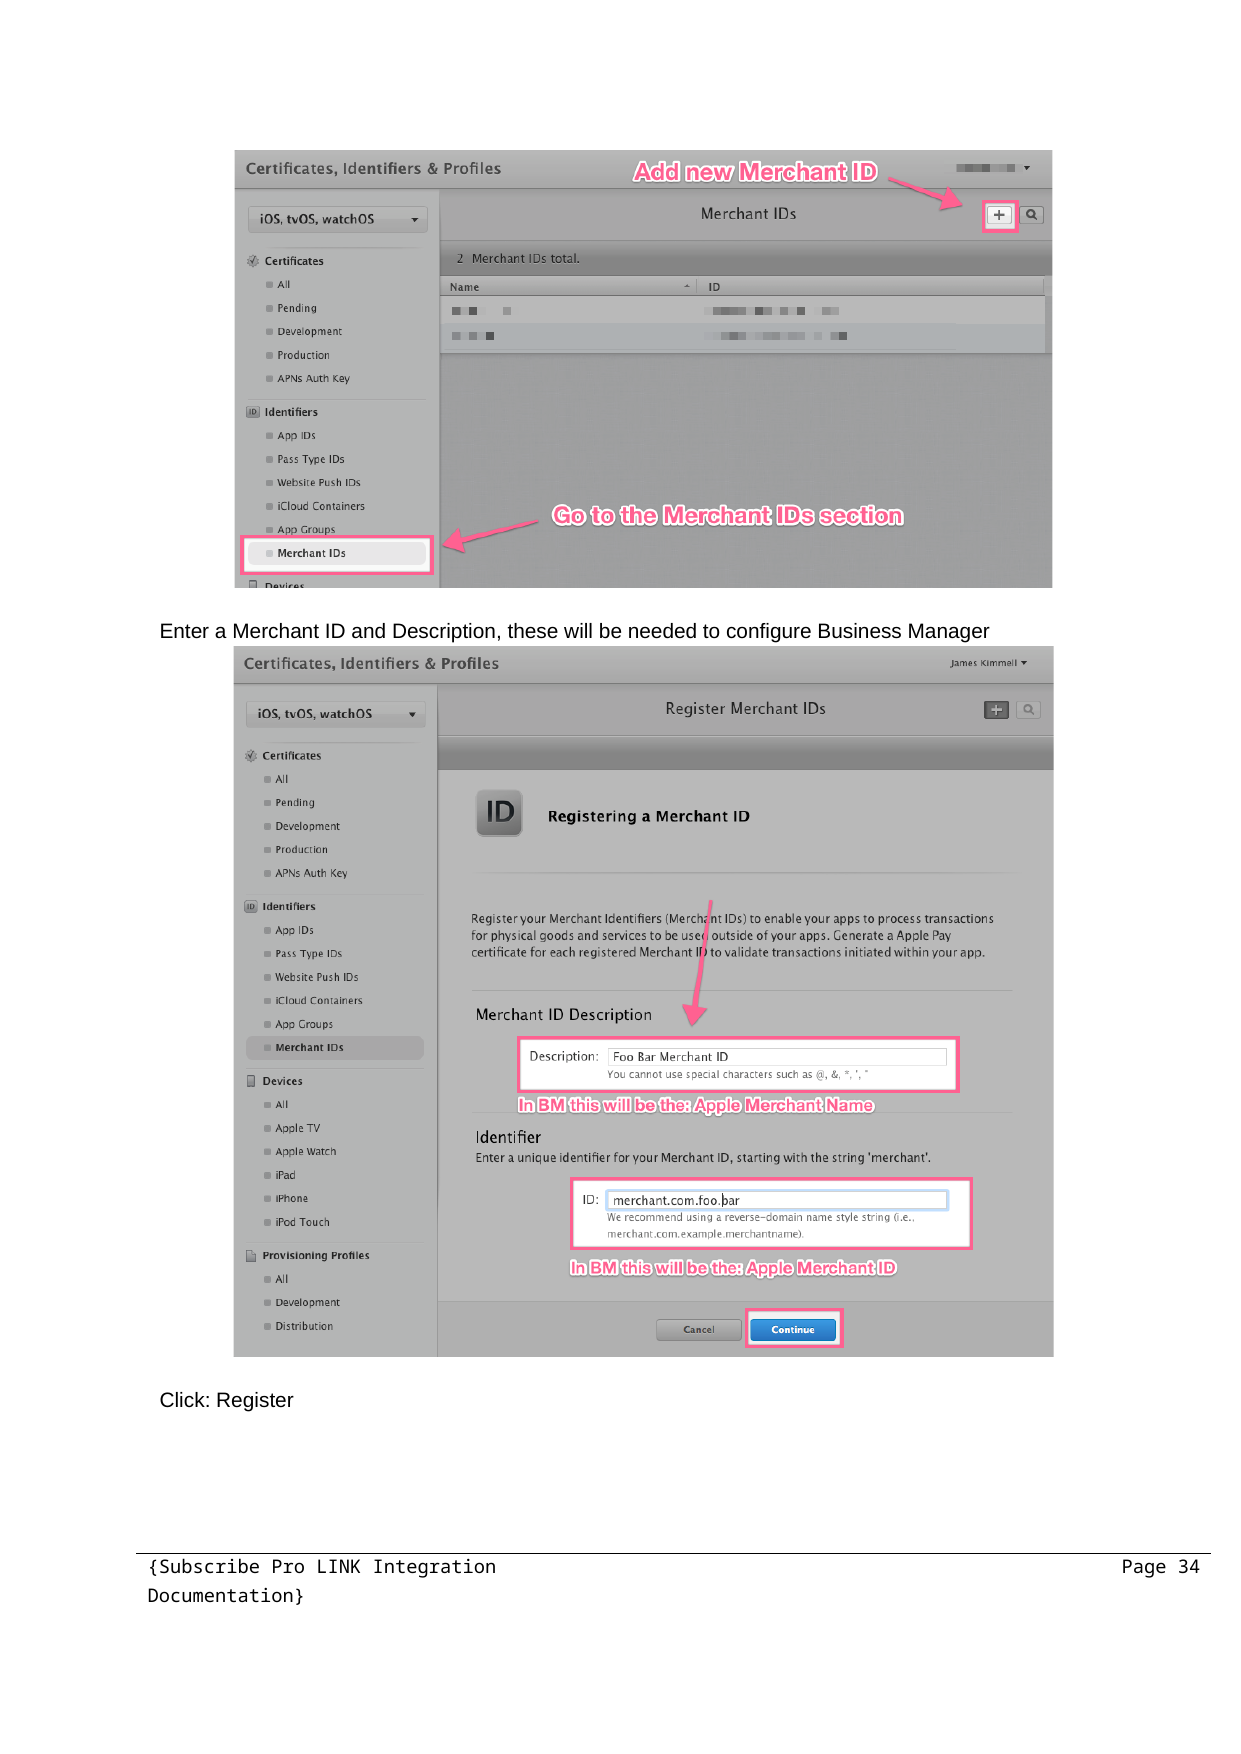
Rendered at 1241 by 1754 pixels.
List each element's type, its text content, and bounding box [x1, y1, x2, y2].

text Enter a Merchant ID and Description, these will be needed to configure Business Manager [159, 618, 1128, 642]
text Click: Register [159, 1388, 1128, 1412]
picture [233, 646, 1054, 1357]
picture [234, 150, 1053, 588]
